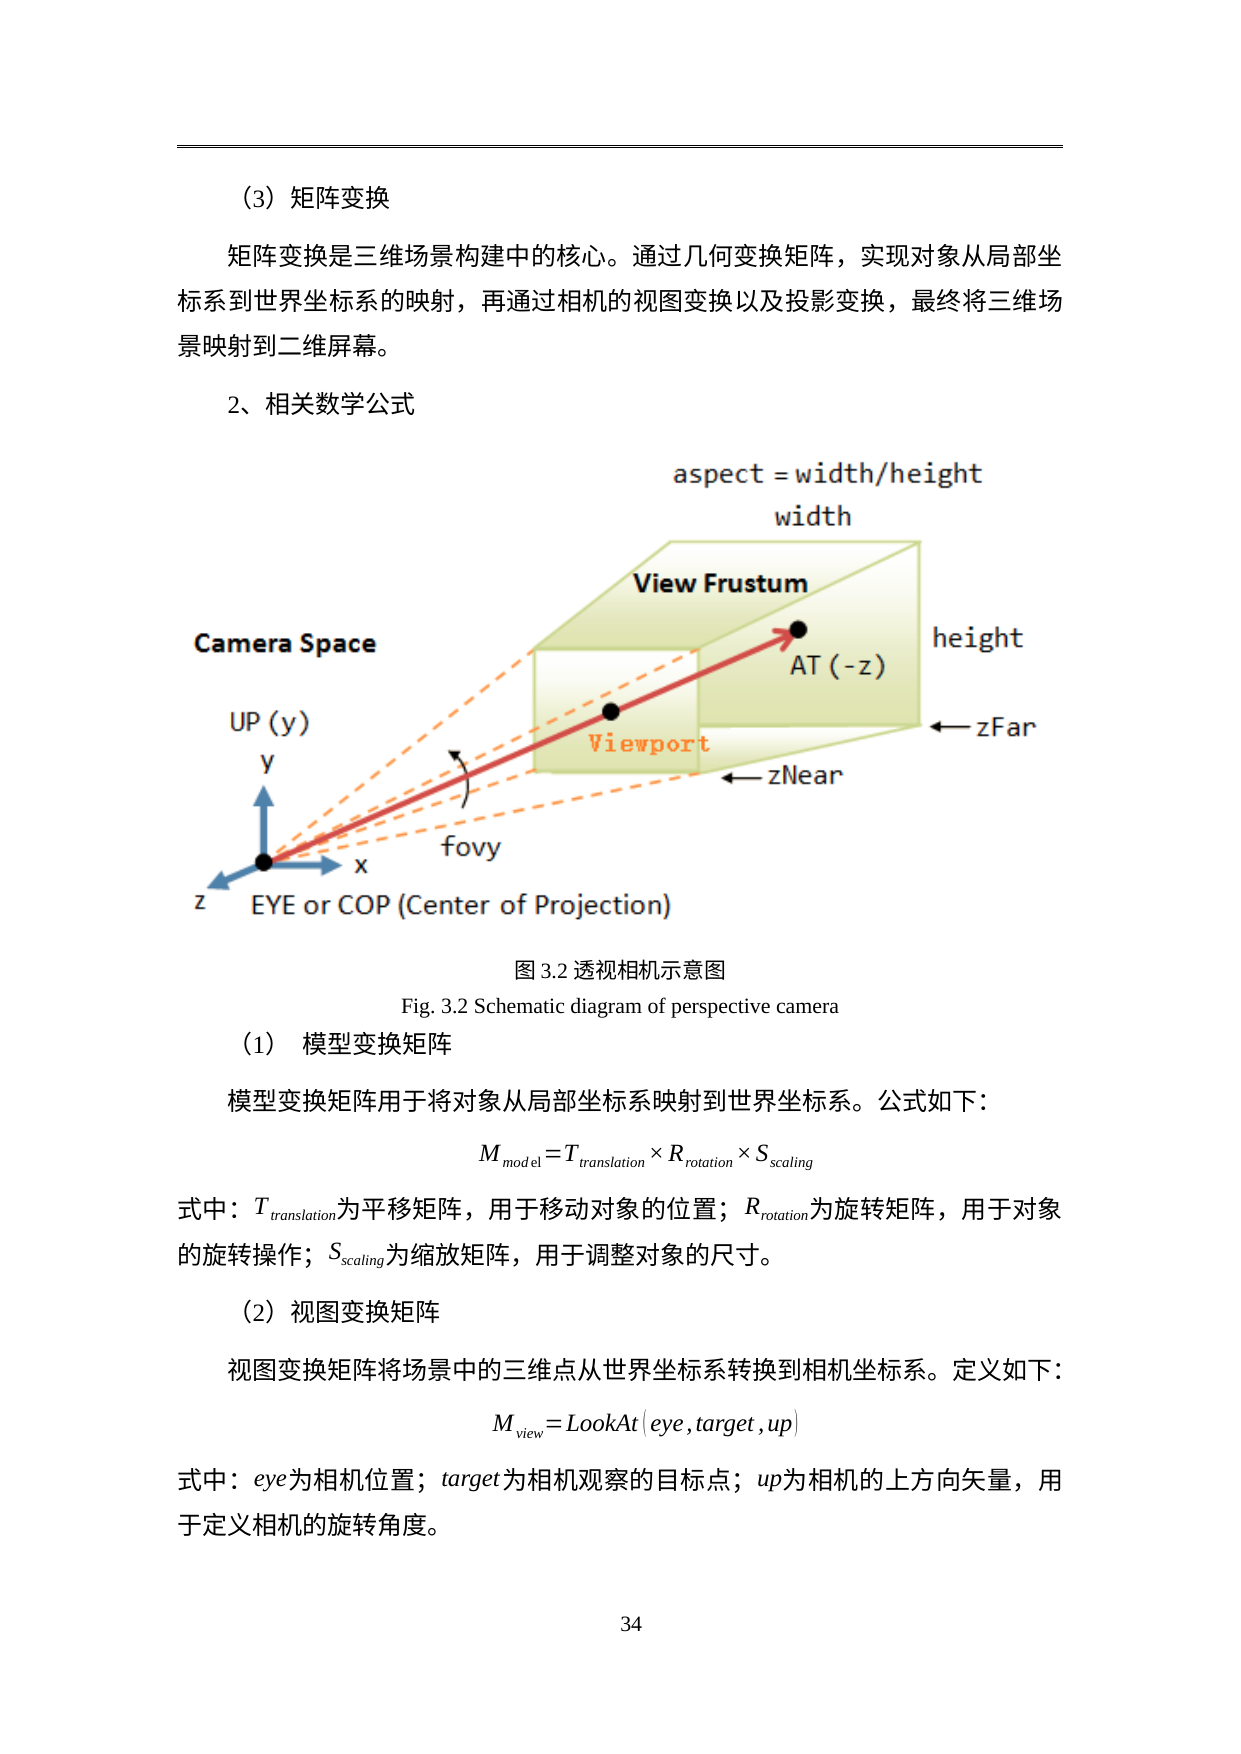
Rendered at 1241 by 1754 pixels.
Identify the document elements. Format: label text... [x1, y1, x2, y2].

text 式中：为平移矩阵，用于移动对象的位置；为旋转矩阵，用于对象的旋转操作；为缩放矩阵，用于调整对象的尺寸。 [177, 1190, 1063, 1271]
list 模型变换矩阵 [227, 1024, 1063, 1060]
text 式中：为相机位置；为相机观察的目标点；为相机的上方向矢量，用于定义相机的旋转角度。 [177, 1460, 1063, 1542]
text （3）矩阵变换 [177, 178, 1063, 214]
text （2）视图变换矩阵 [177, 1293, 1063, 1329]
text 矩阵变换是三维场景构建中的核心。通过几何变换矩阵，实现对象从局部坐标系到世界坐标系的映射，再通过相机的视图变换以及投影变换，最终将三维场景映射到二维屏幕。 [177, 236, 1063, 363]
text Fig. 3.2 Schematic diagram of perspective camera [177, 993, 1063, 1018]
text 图3.2 透视相机示意图 [177, 953, 1063, 985]
text 视图变换矩阵将场景中的三维点从世界坐标系转换到相机坐标系。定义如下： [177, 1351, 1063, 1387]
text 模型变换矩阵用于将对象从局部坐标系映射到世界坐标系。公式如下： [177, 1082, 1063, 1118]
text 2、相关数学公式 [177, 384, 1063, 421]
picture [177, 442, 1063, 935]
